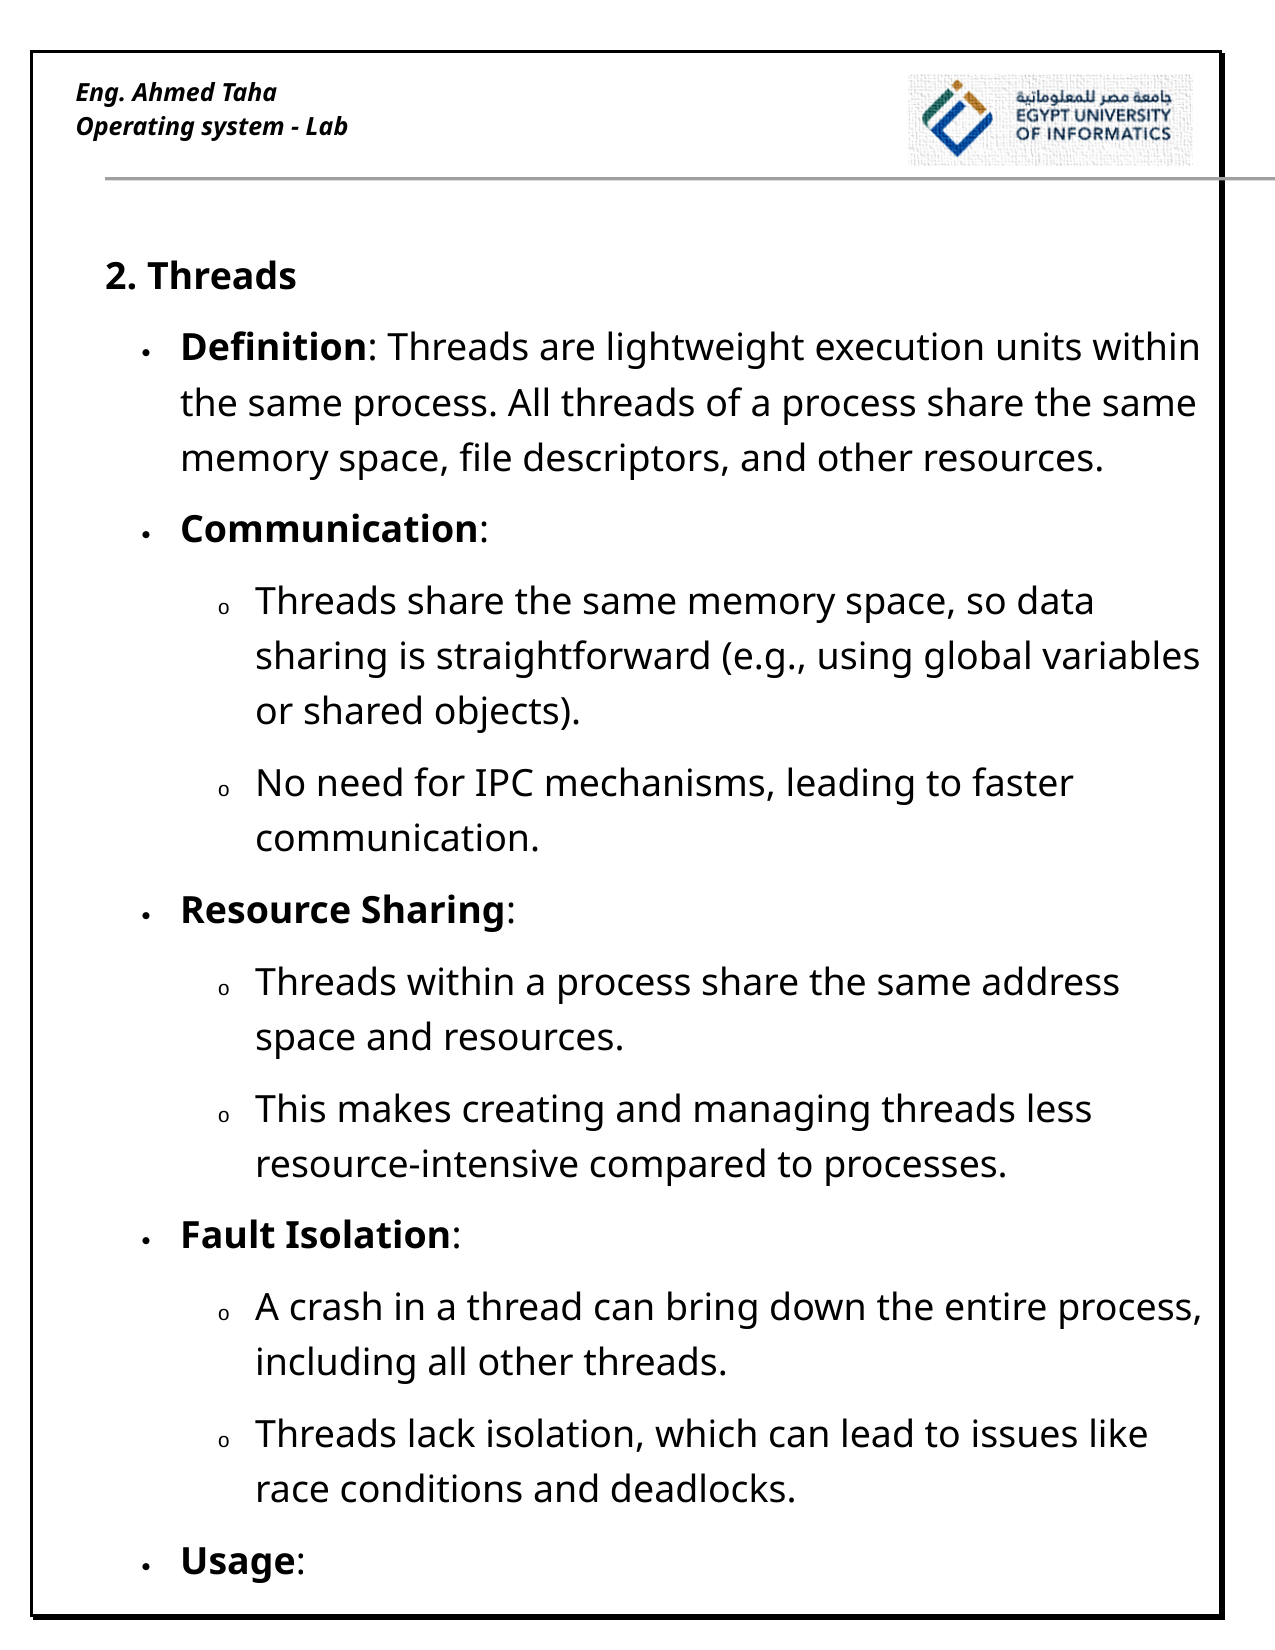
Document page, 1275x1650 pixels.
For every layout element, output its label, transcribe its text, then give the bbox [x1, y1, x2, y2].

list Resource Sharing: [142, 883, 1208, 934]
list Usage: [142, 1534, 1208, 1585]
list Fault Isolation: [142, 1209, 1208, 1260]
list Definition: Threads are lightweight execution units within the same process. All threads of a process share the same memory space, file descriptors, and other resources. [142, 321, 1208, 482]
list Communication: [142, 503, 1208, 554]
picture [908, 74, 1193, 166]
list Threads lack isolation, which can lead to issues like race conditions and deadlocks. [217, 1407, 1208, 1514]
list Threads share the same memory space, so data sharing is straightforward (e.g., using global variables or shared objects). [217, 574, 1208, 736]
list This makes creating and managing threads less resource-intensive compared to processes. [217, 1082, 1208, 1188]
list A crash in a thread can bring down the entire process, including all other threads. [217, 1281, 1208, 1387]
list Threads within a process share the same address space and resources. [217, 955, 1208, 1061]
list No need for IPC mechanisms, leading to faster communication. [217, 756, 1208, 863]
text 2. Threads [105, 249, 1208, 300]
